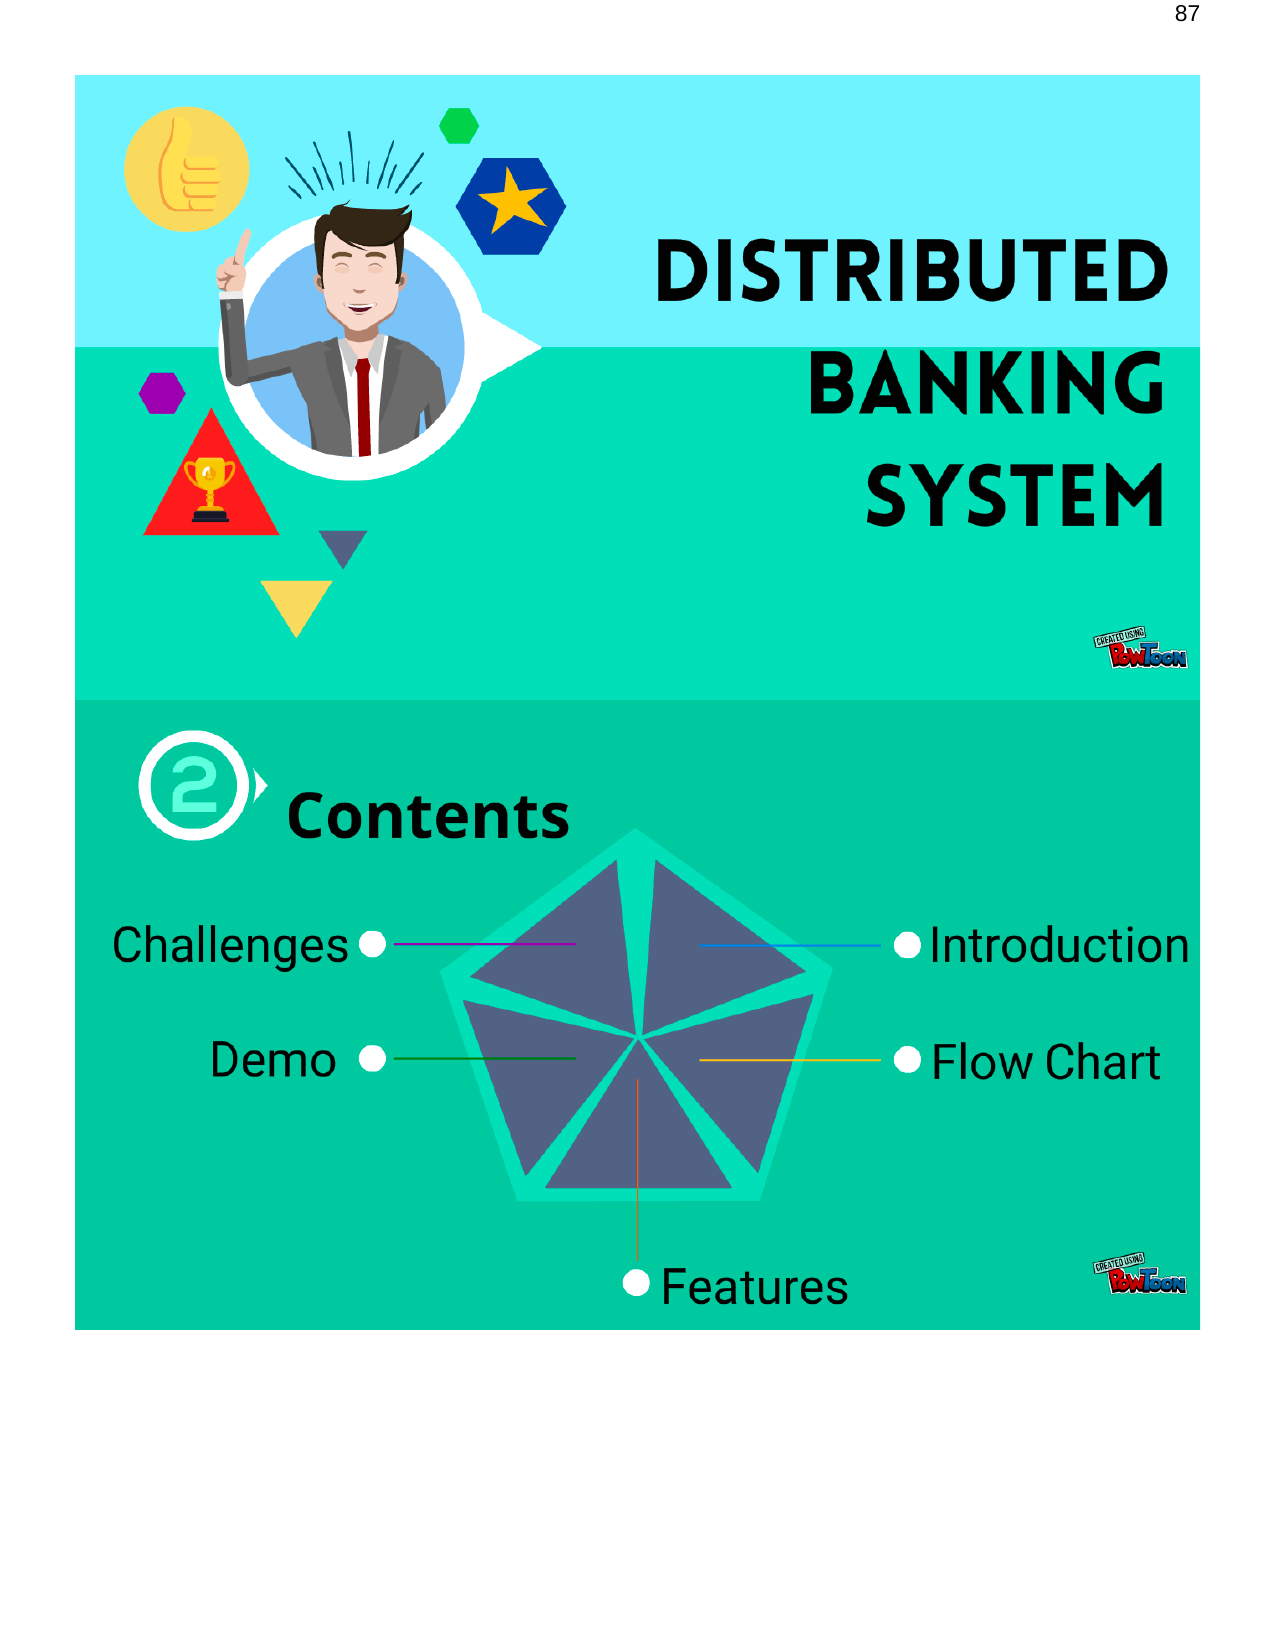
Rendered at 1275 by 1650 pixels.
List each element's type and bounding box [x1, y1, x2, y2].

picture [75, 75, 1200, 1330]
